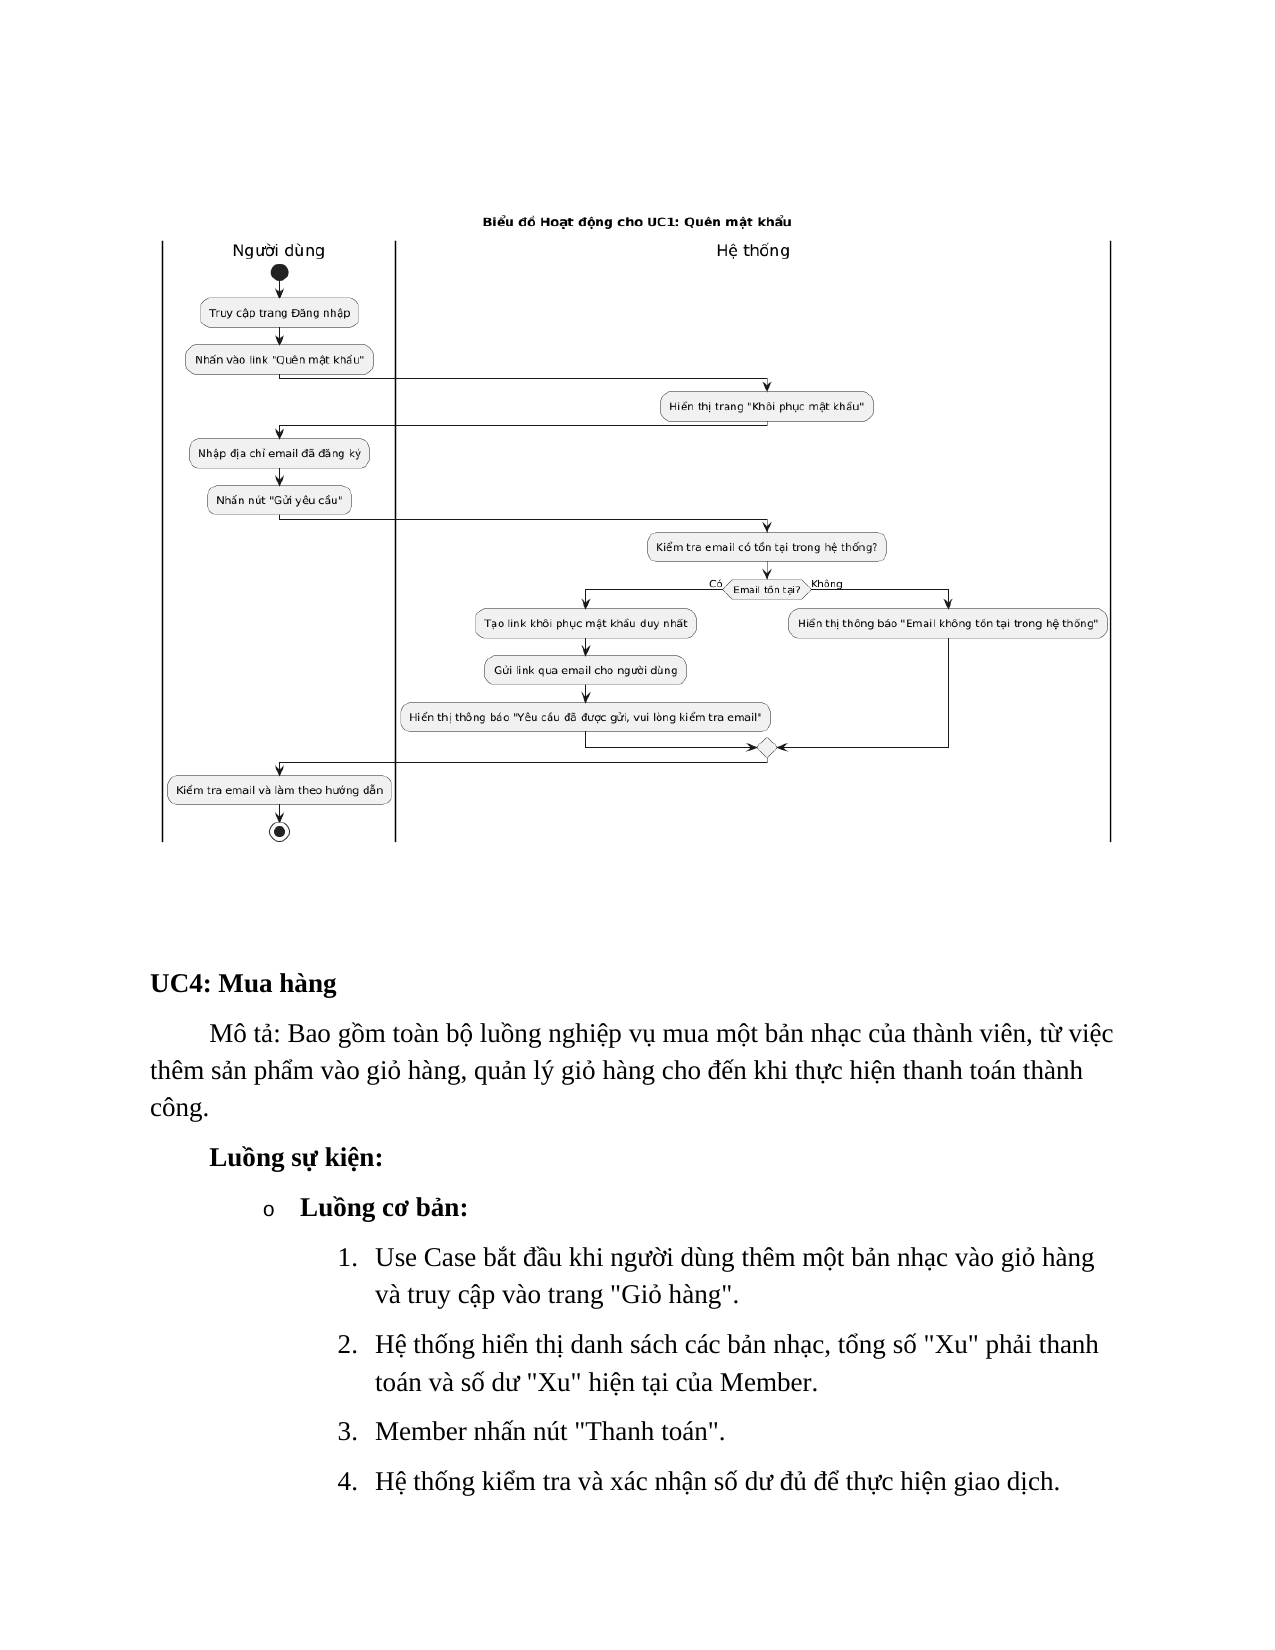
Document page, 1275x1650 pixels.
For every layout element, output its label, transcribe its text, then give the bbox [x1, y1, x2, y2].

text UC4: Mua hàng [150, 967, 1125, 998]
picture [150, 199, 1125, 849]
text Mô tả: Bao gồm toàn bộ luồng nghiệp vụ mua một bản nhạc của thành viên, từ việc thêm sản phẩm vào giỏ hàng, quản lý giỏ hàng cho đến khi thực hiện thanh toán thành công. [150, 1017, 1125, 1122]
list Luồng cơ bản: [262, 1191, 1125, 1222]
list Use Case bắt đầu khi người dùng thêm một bản nhạc vào giỏ hàng và truy cập vào trang "Giỏ hàng". [337, 1241, 1125, 1310]
list Member nhấn nút "Thanh toán". [337, 1415, 1125, 1447]
text Luồng sự kiện: [150, 1141, 1125, 1172]
list Hệ thống kiểm tra và xác nhận số dư đủ để thực hiện giao dịch. [337, 1465, 1125, 1496]
list Hệ thống hiển thị danh sách các bản nhạc, tổng số "Xu" phải thanh toán và số dư "Xu" hiện tại của Member. [337, 1328, 1125, 1397]
